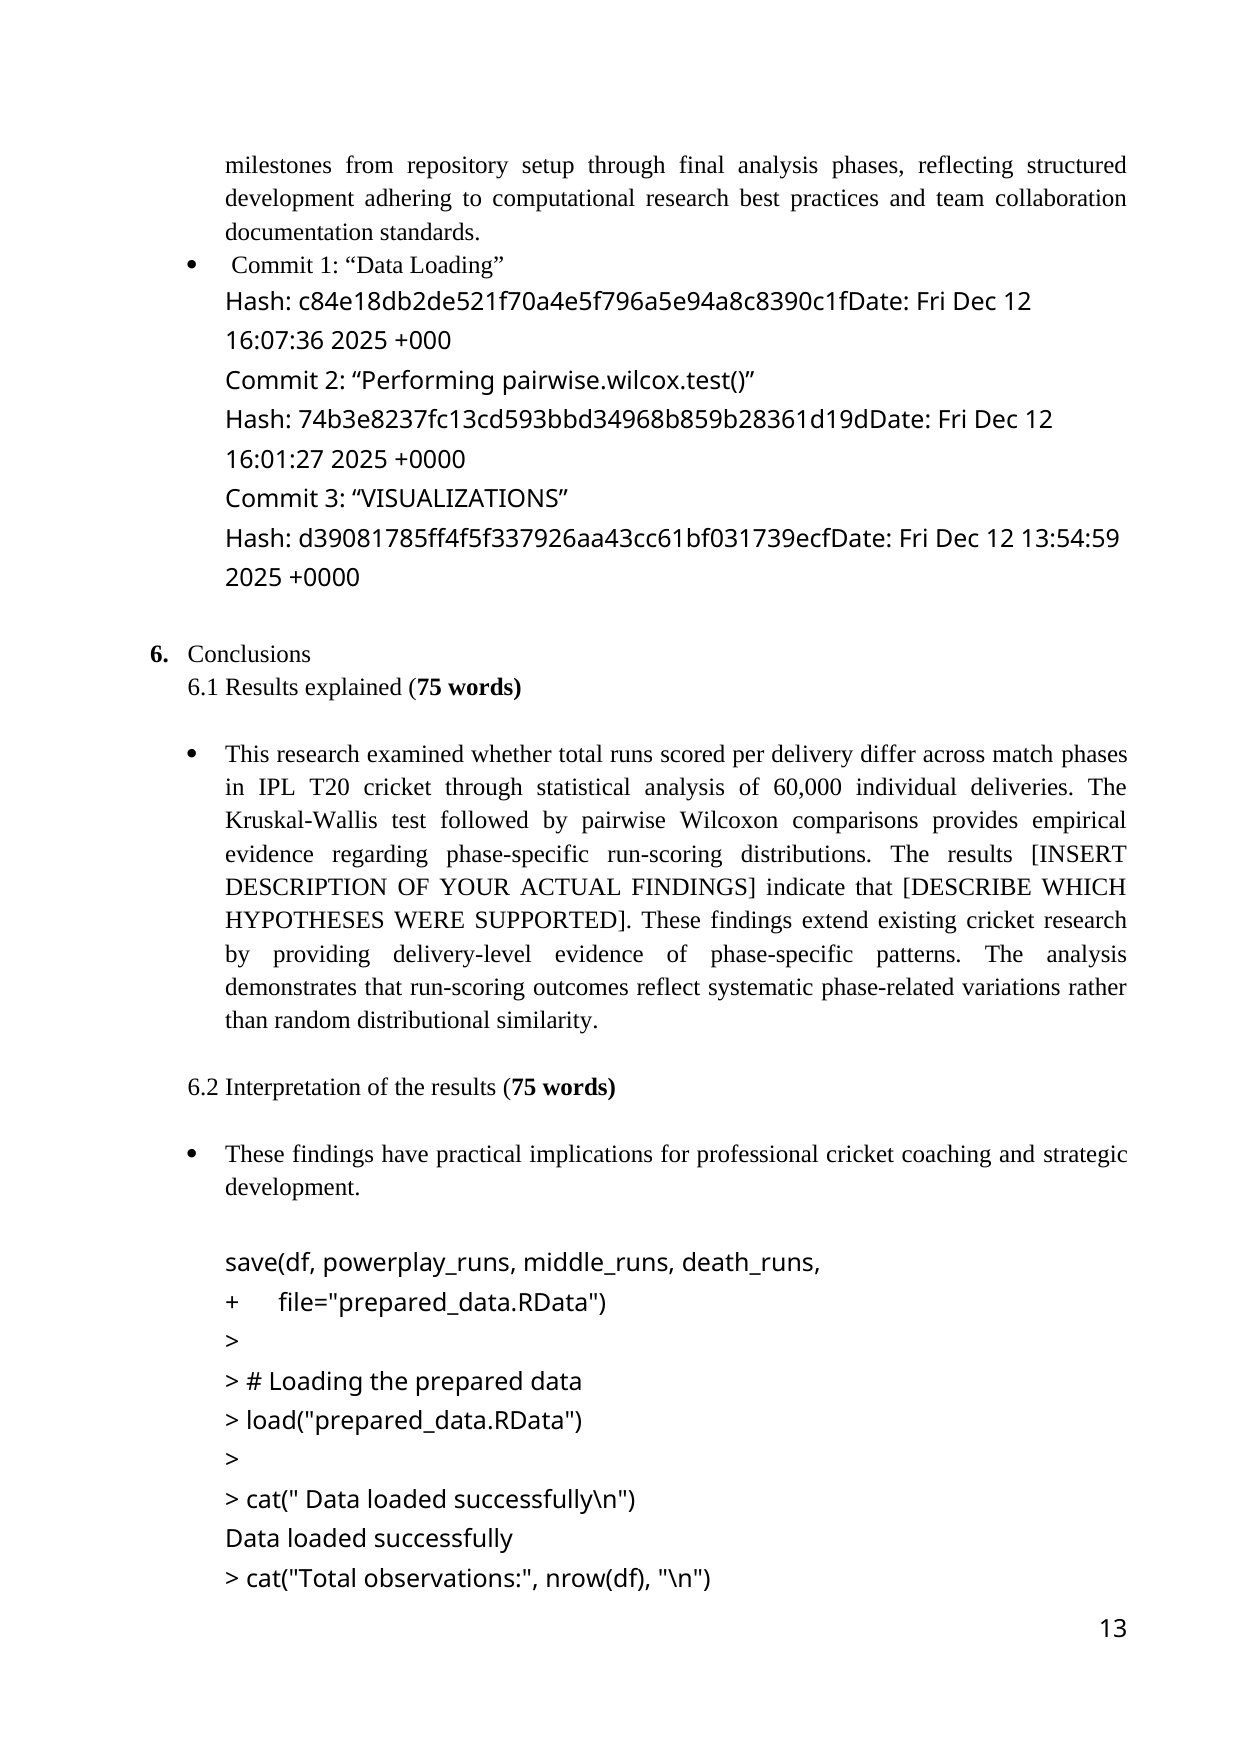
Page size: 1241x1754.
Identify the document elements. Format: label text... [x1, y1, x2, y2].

list + file="prepared_data.RData") [225, 1284, 1128, 1318]
list > load("prepared_data.RData") [225, 1403, 1128, 1437]
list Hash: 74b3e8237fc13cd593bbd34968b859b28361d19d Date: Fri Dec 12 16:01:27 2025 +0000 [225, 402, 1128, 475]
list > cat(" Data loaded successfully\n") [225, 1482, 1128, 1516]
list This research examined whether total runs scored per delivery differ across match phases in IPL T20 cricket through statistical analysis of 60,000 individual deliveries. The Kruskal-Wallis test followed by pairwise Wilcoxon comparisons provides empirical evidence regarding phase-specific run-scoring distributions. The results [INSERT DESCRIPTION OF YOUR ACTUAL FINDINGS] indicate that [DESCRIBE WHICH HYPOTHESES WERE SUPPORTED]. These findings extend existing cricket research by providing delivery-level evidence of phase-specific patterns. The analysis demonstrates that run-scoring outcomes reflect systematic phase-related variations rather than random distributional similarity. [187, 739, 1128, 1034]
list Conclusions [150, 639, 1128, 667]
list > [225, 1324, 1128, 1358]
list Commit 2: “Performing pairwise.wilcox.test()” [225, 362, 1128, 396]
list Hash: c84e18db2de521f70a4e5f796a5e94a8c8390c1f Date: Fri Dec 12 16:07:36 2025 +000 [225, 283, 1128, 357]
list 6.1 Results explained (75 words) [187, 672, 1128, 701]
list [187, 150, 1128, 245]
text 6.2 Interpretation of the results (75 words) [187, 1072, 1128, 1101]
list > cat("Total observations:", nrow(df), "\n") [225, 1561, 1128, 1595]
list save(df, powerplay_runs, middle_runs, death_runs, [225, 1245, 1128, 1279]
list > [225, 1442, 1128, 1476]
list Commit 3: “VISUALIZATIONS” [225, 481, 1128, 515]
list Hash: d39081785ff4f5f337926aa43cc61bf031739ecf Date: Fri Dec 12 13:54:59 2025 +0000 [225, 520, 1128, 594]
list Data loaded successfully [225, 1521, 1128, 1555]
list These findings have practical implications for professional cricket coaching and strategic development. [187, 1139, 1128, 1201]
list Commit 1: “Data Loading” [187, 250, 1128, 279]
list > # Loading the prepared data [225, 1363, 1128, 1397]
